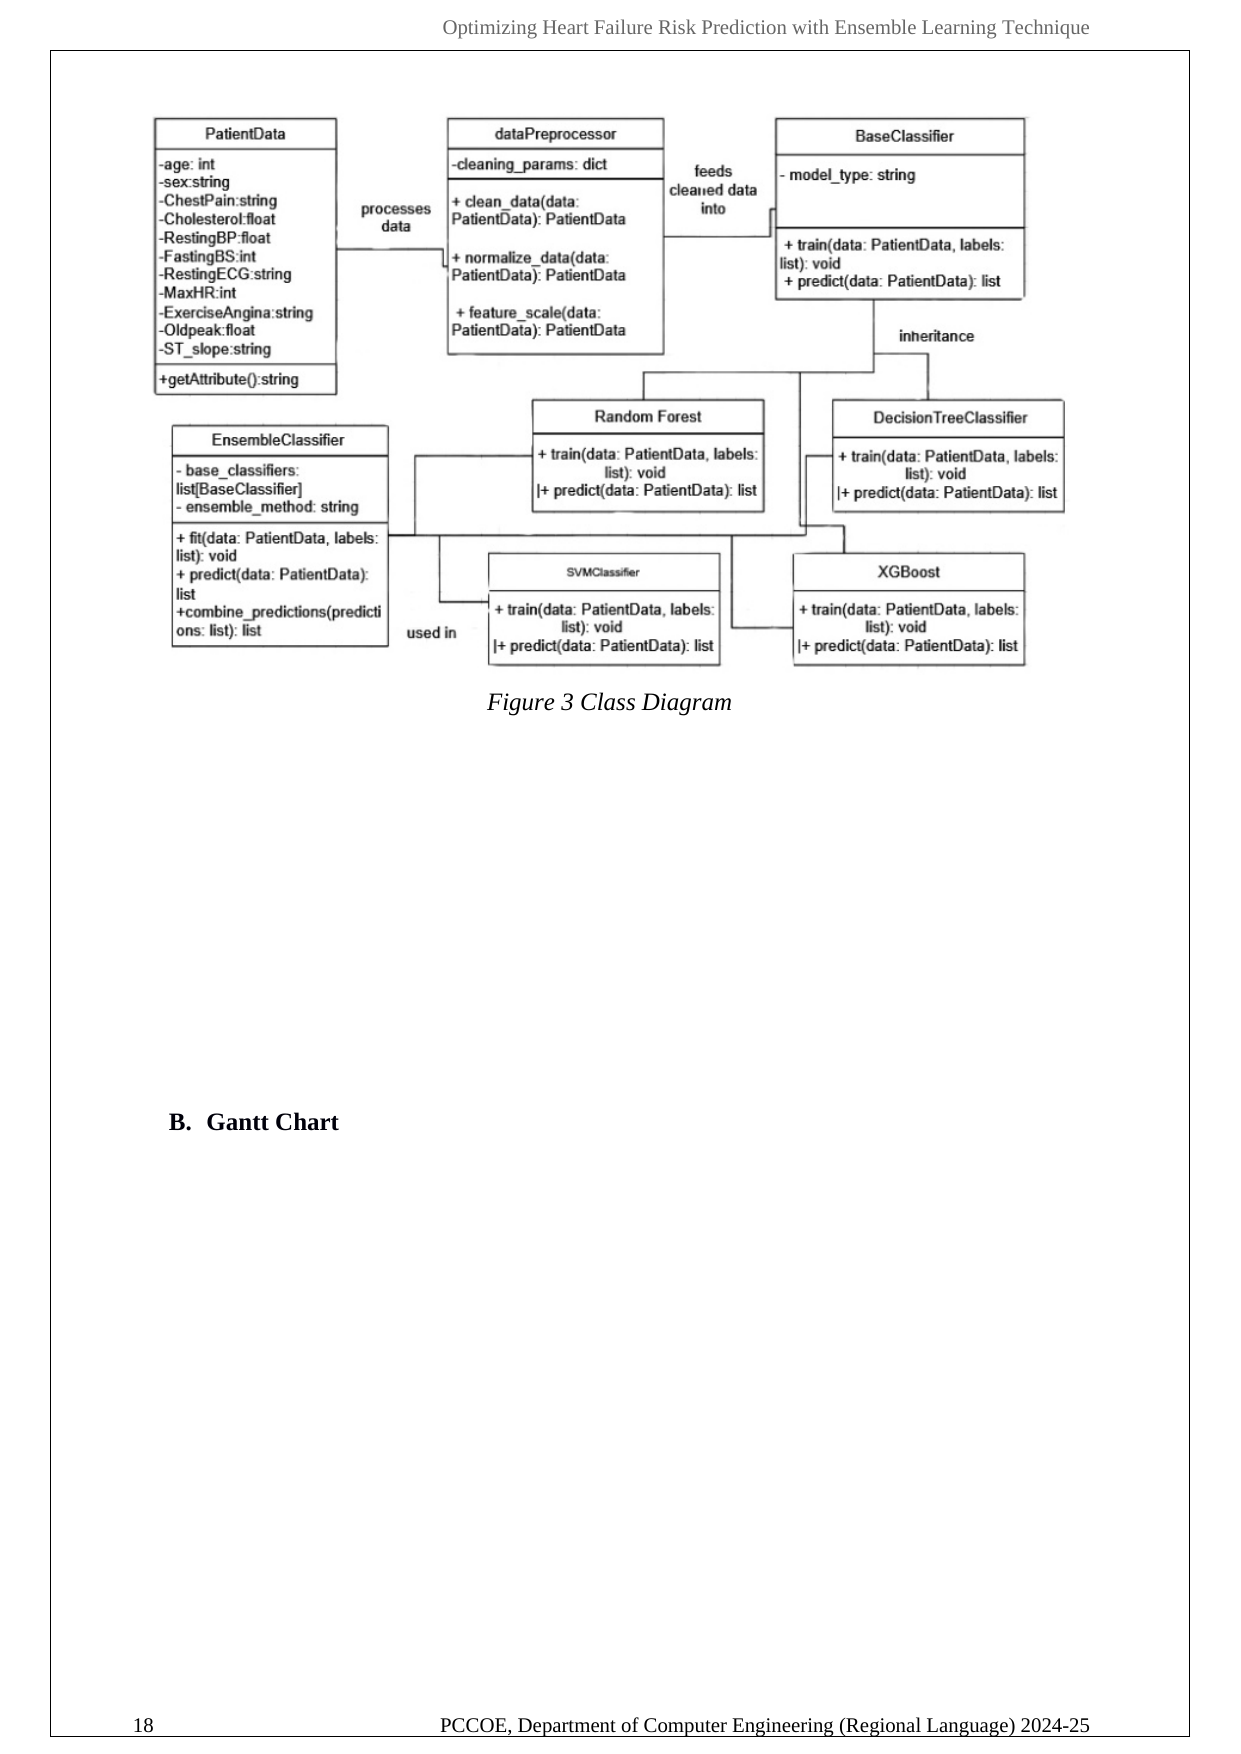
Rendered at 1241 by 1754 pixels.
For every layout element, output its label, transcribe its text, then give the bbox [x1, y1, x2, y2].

list Gantt Chart [169, 1107, 1090, 1136]
text Figure 3 Class Diagram [131, 687, 1090, 715]
picture [148, 112, 1074, 675]
